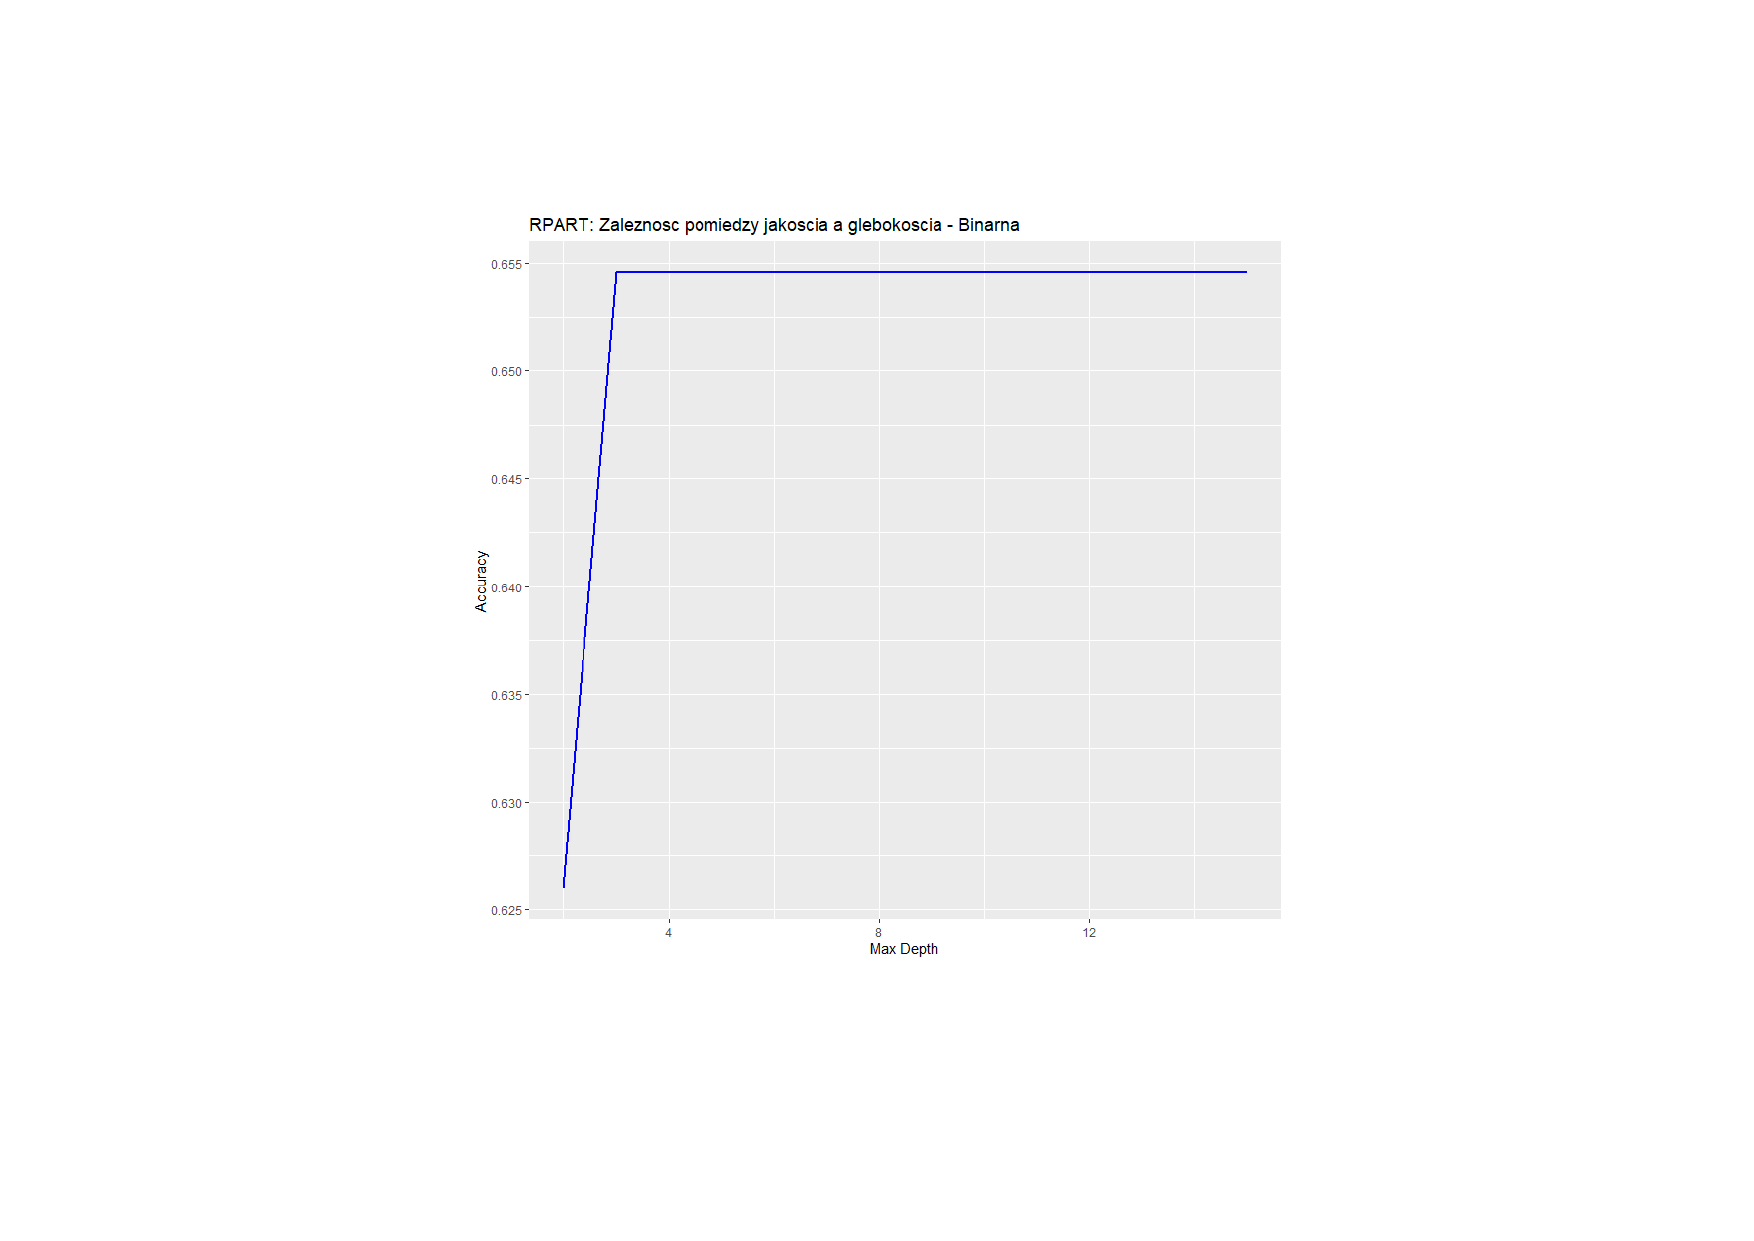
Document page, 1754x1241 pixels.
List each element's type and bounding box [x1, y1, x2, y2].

picture [466, 209, 1288, 963]
